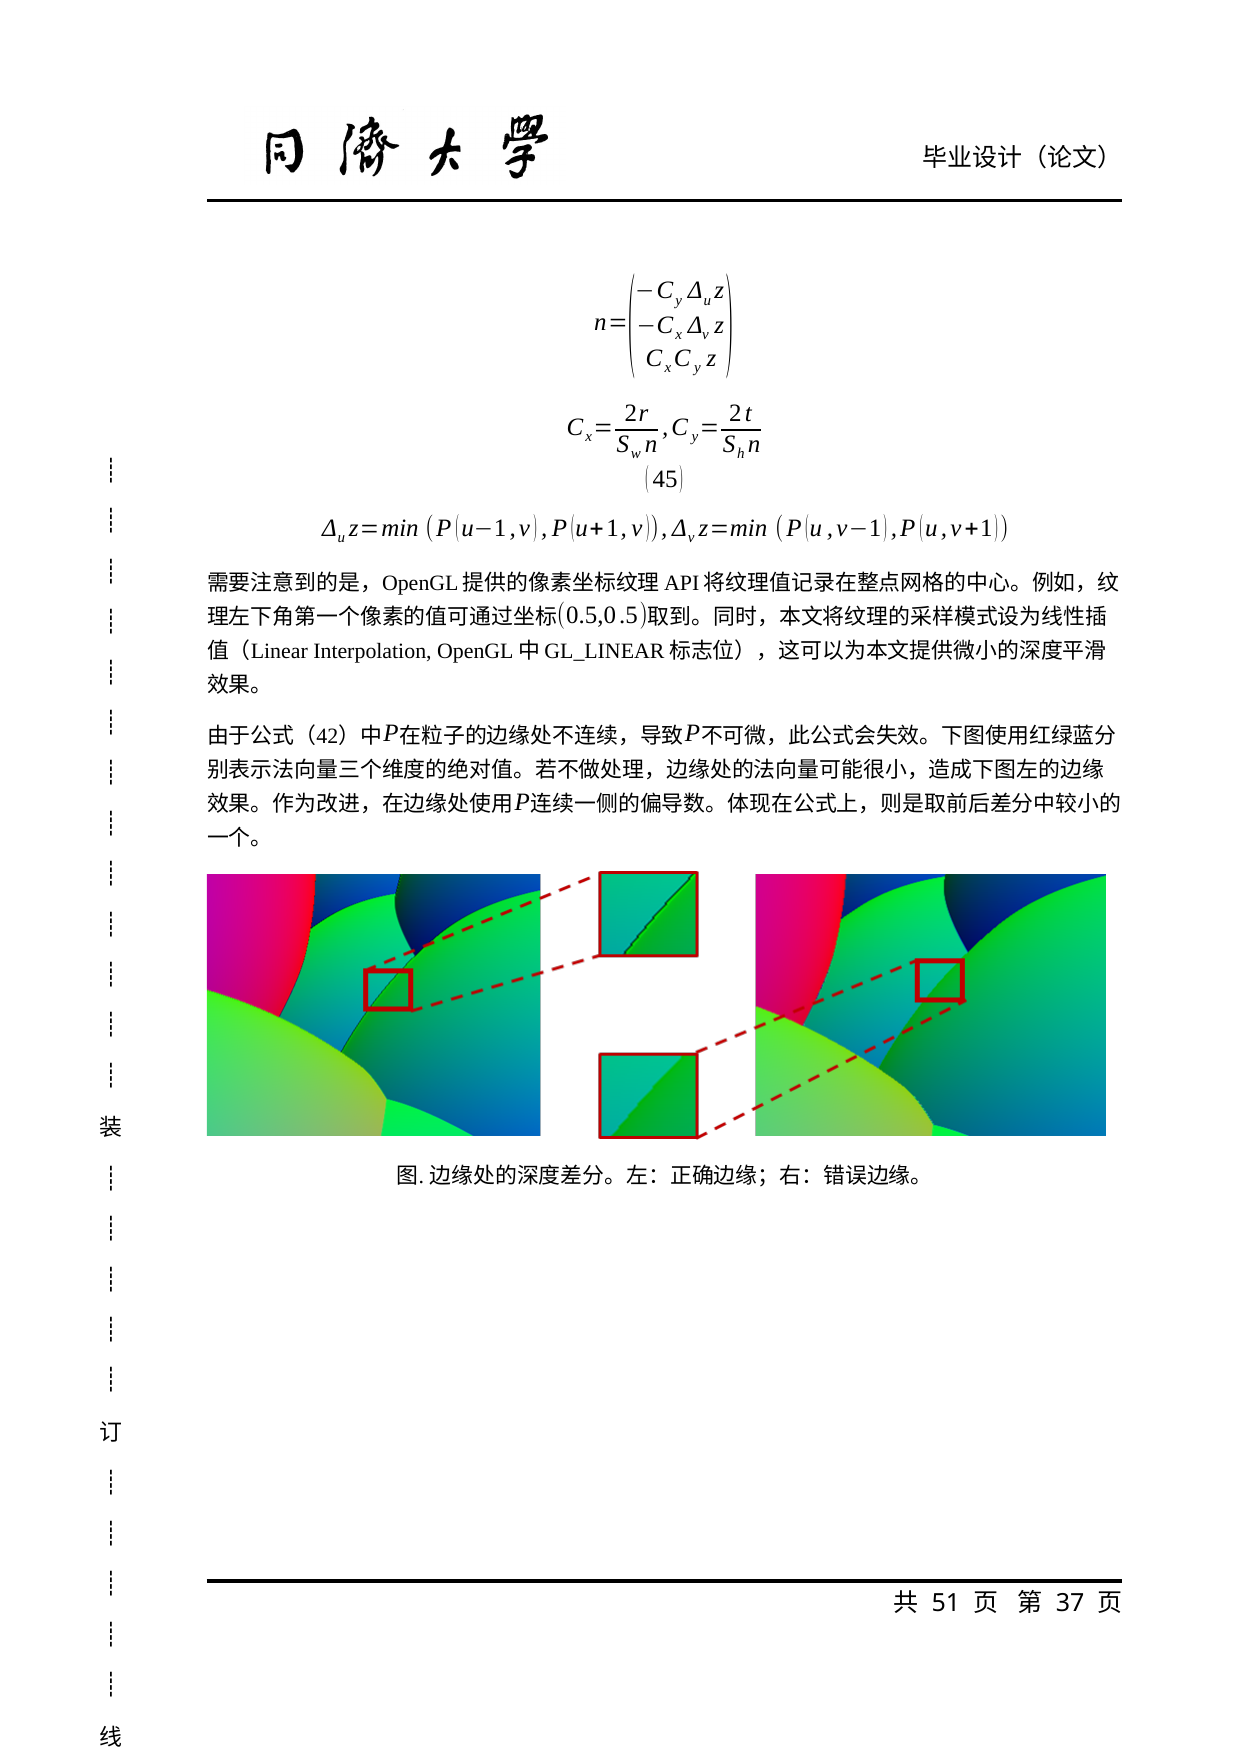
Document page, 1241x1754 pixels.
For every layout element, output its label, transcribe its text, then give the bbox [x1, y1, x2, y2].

picture [244, 106, 566, 185]
text 图. 边缘处的深度差分。左：正确边缘；右：错误边缘。 [207, 1158, 1122, 1190]
text 由于公式（42）中在粒子的边缘处不连续，导致不可微，此公式会失效。下图使用红绿蓝分别表示法向量三个维度的绝对值。若不做处理，边缘处的法向量可能很小，造成下图左的边缘效果。作为改进，在边缘处使用连续一侧的偏导数。体现在公式上，则是取前后差分中较小的一个。 [207, 718, 1122, 852]
text 需要注意到的是，OpenGL提供的像素坐标纹理API将纹理值记录在整点网格的中心。例如，纹理左下角第一个像素的值可通过坐标取到。同时，本文将纹理的采样模式设为线性插值（Linear Interpolation, OpenGL中GL_LINEAR标志位），这可以为本文提供微小的深度平滑效果。 [207, 564, 1122, 699]
picture [206, 871, 1106, 1140]
